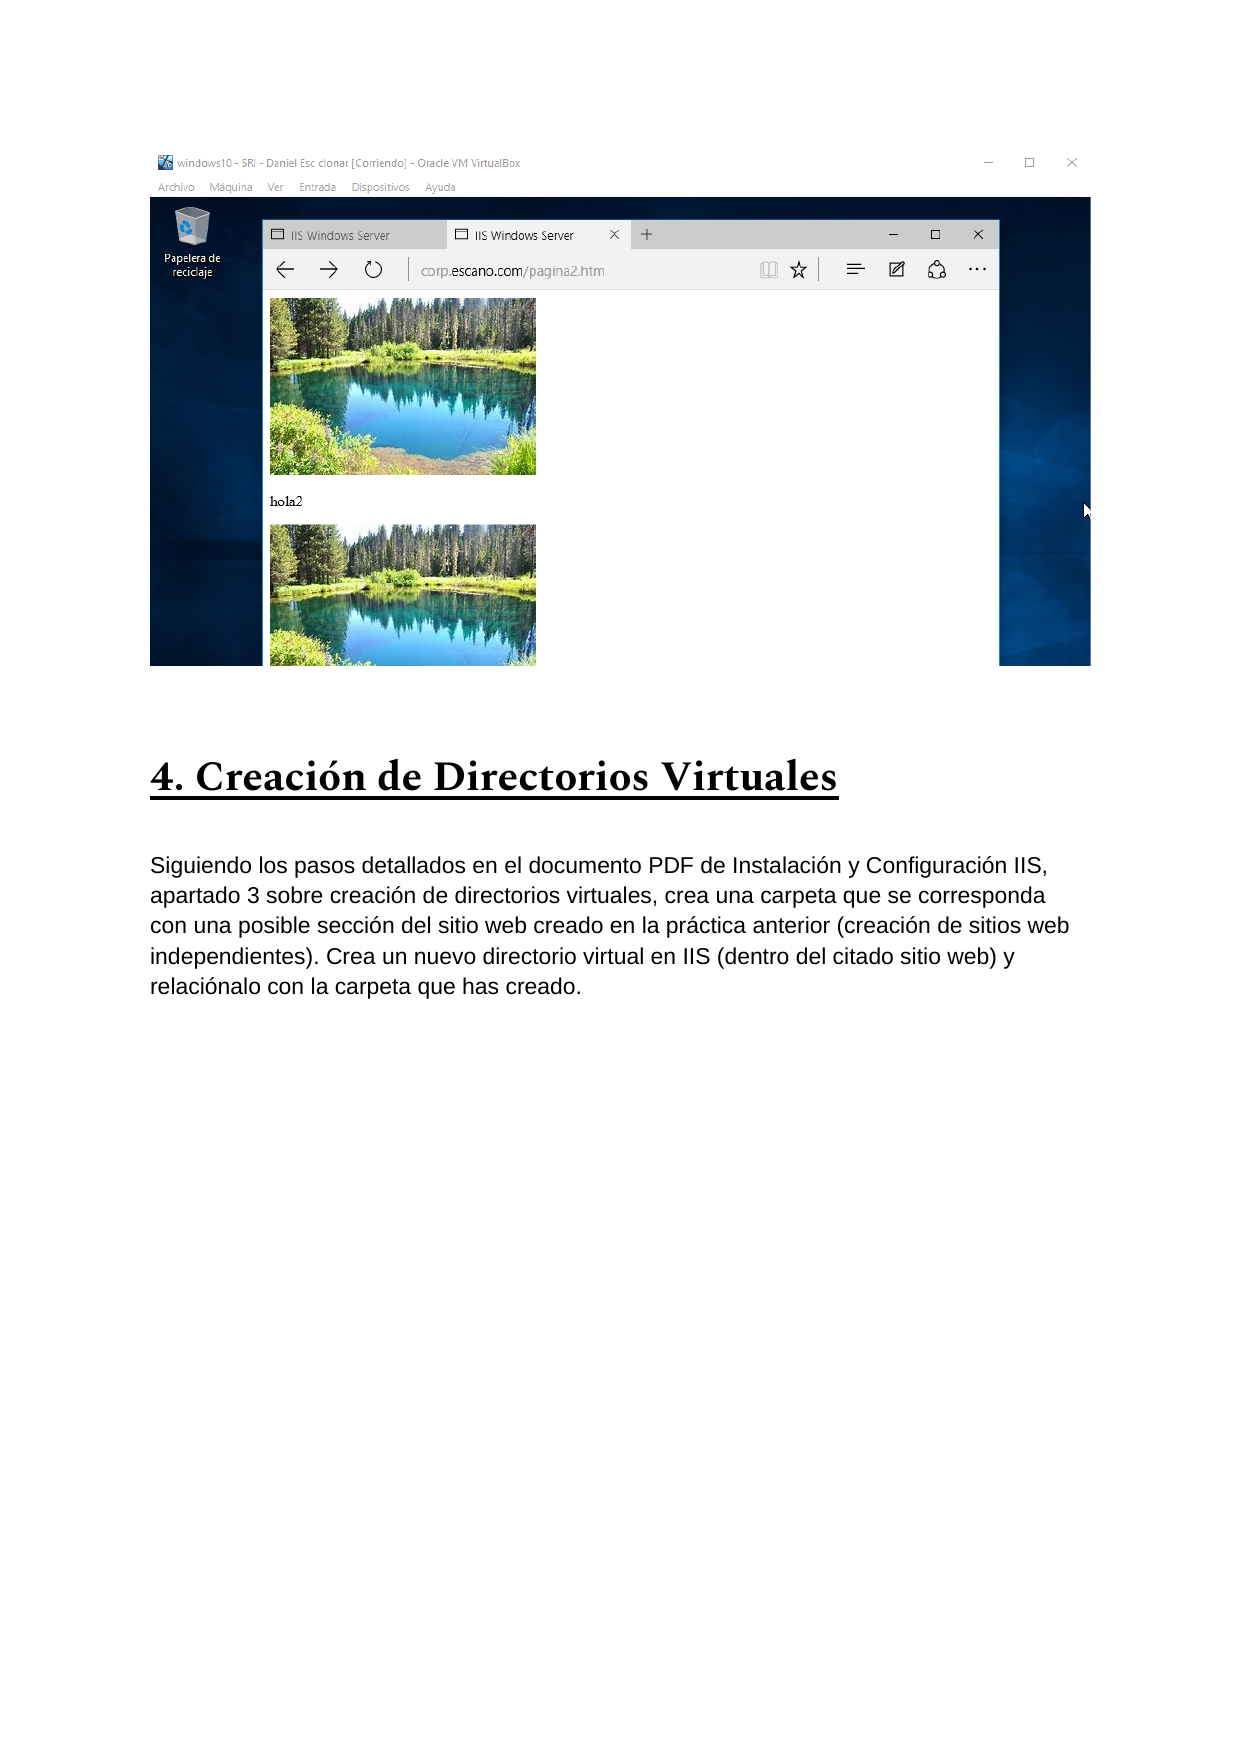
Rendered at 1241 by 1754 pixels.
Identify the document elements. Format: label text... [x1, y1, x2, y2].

text Siguiendo los pasos detallados en el documento PDF de Instalación y Configuración IIS, [150, 852, 1090, 878]
text independientes). Crea un nuevo directorio virtual en IIS (dentro del citado sitio web) y [150, 943, 1090, 969]
text relaciónalo con la carpeta que has creado. [150, 973, 1090, 999]
text apartado 3 sobre creación de directorios virtuales, crea una carpeta que se corresponda [150, 882, 1090, 909]
subtitle 4. Creación de Directorios Virtuales [150, 746, 1090, 809]
picture [150, 150, 1091, 666]
text con una posible sección del sitio web creado en la práctica anterior (creación de sitios web [150, 912, 1090, 939]
